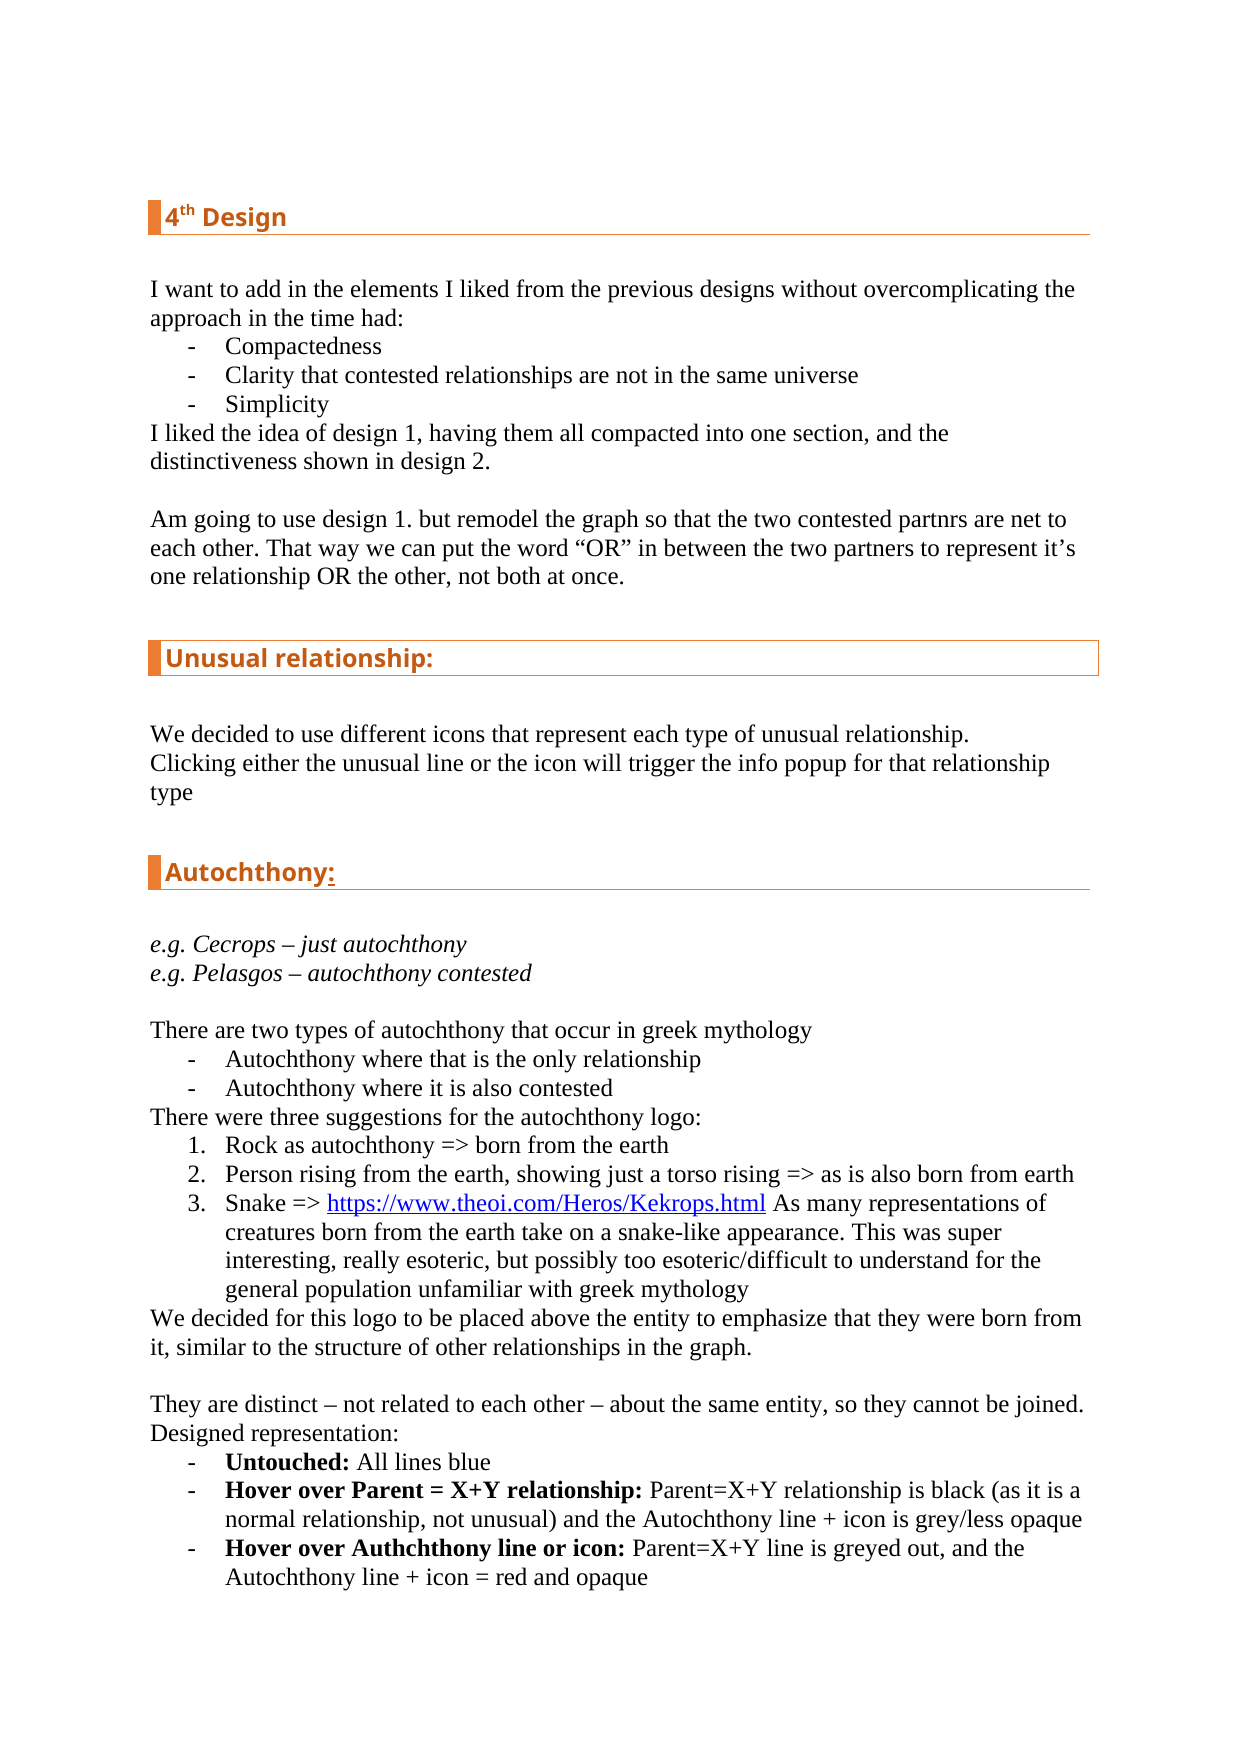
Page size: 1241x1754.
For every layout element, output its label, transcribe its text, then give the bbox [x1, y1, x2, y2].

list Compactedness [187, 331, 1090, 360]
list Autochthony where that is the only relationship [187, 1044, 1090, 1073]
text I liked the idea of design 1, having them all compacted into one section, and the distinctiveness shown in design 2. [150, 418, 1090, 475]
list Clarity that contested relationships are not in the same universe [187, 360, 1090, 389]
text There were three suggestions for the autochthony logo: [150, 1102, 1090, 1130]
text They are distinct – not related to each other – about the same entity, so they cannot be joined. [150, 1389, 1090, 1418]
list Rock as autochthony => born from the earth [187, 1130, 1090, 1159]
text e.g. Pelasgos – autochthony contested [150, 958, 1090, 987]
subtitle 4th Design [148, 199, 1090, 234]
text Clicking either the unusual line or the icon will trigger the info popup for that relationship type [150, 748, 1090, 805]
list Autochthony where it is also contested [187, 1073, 1090, 1102]
list Person rising from the earth, showing just a torso rising => as is also born from earth [187, 1159, 1090, 1188]
text We decided to use different icons that represent each type of unusual relationship. [150, 719, 1090, 748]
subtitle Unusual relationship: [161, 641, 1098, 675]
list Simplicity [187, 389, 1090, 418]
list Untouched: All lines blue [187, 1447, 1090, 1475]
list Hover over Authchthony line or icon: Parent=X+Y line is greyed out, and the Autochthony line + icon = red and opaque [187, 1533, 1090, 1590]
text There are two types of autochthony that occur in greek mythology [150, 1015, 1090, 1044]
text We decided for this logo to be placed above the entity to emphasize that they were born from it, similar to the structure of other relationships in the graph. [150, 1303, 1090, 1360]
text Am going to use design 1. but remodel the graph so that the two contested partnrs are net to each other. That way we can put the word “OR” in between the two partners to represent it’s one relationship OR the other, not both at once. [150, 504, 1090, 590]
list Hover over Parent = X+Y relationship: Parent=X+Y relationship is black (as it is a normal relationship, not unusual) and the Autochthony line + icon is grey/less opaque [187, 1475, 1090, 1533]
text I want to add in the elements I liked from the previous designs without overcomplicating the approach in the time had: [150, 274, 1090, 331]
list Snake => https://www.theoi.com/Heros/Kekrops.html As many representations of creatures born from the earth take on a snake-like appearance. This was super interesting, really esoteric, but possibly too esoteric/difficult to understand for the general population unfamiliar with greek mythology [187, 1188, 1090, 1303]
subtitle Autochthony: [161, 855, 1090, 889]
text Designed representation: [150, 1418, 1090, 1447]
text e.g. Cecrops – just autochthony [150, 929, 1090, 958]
